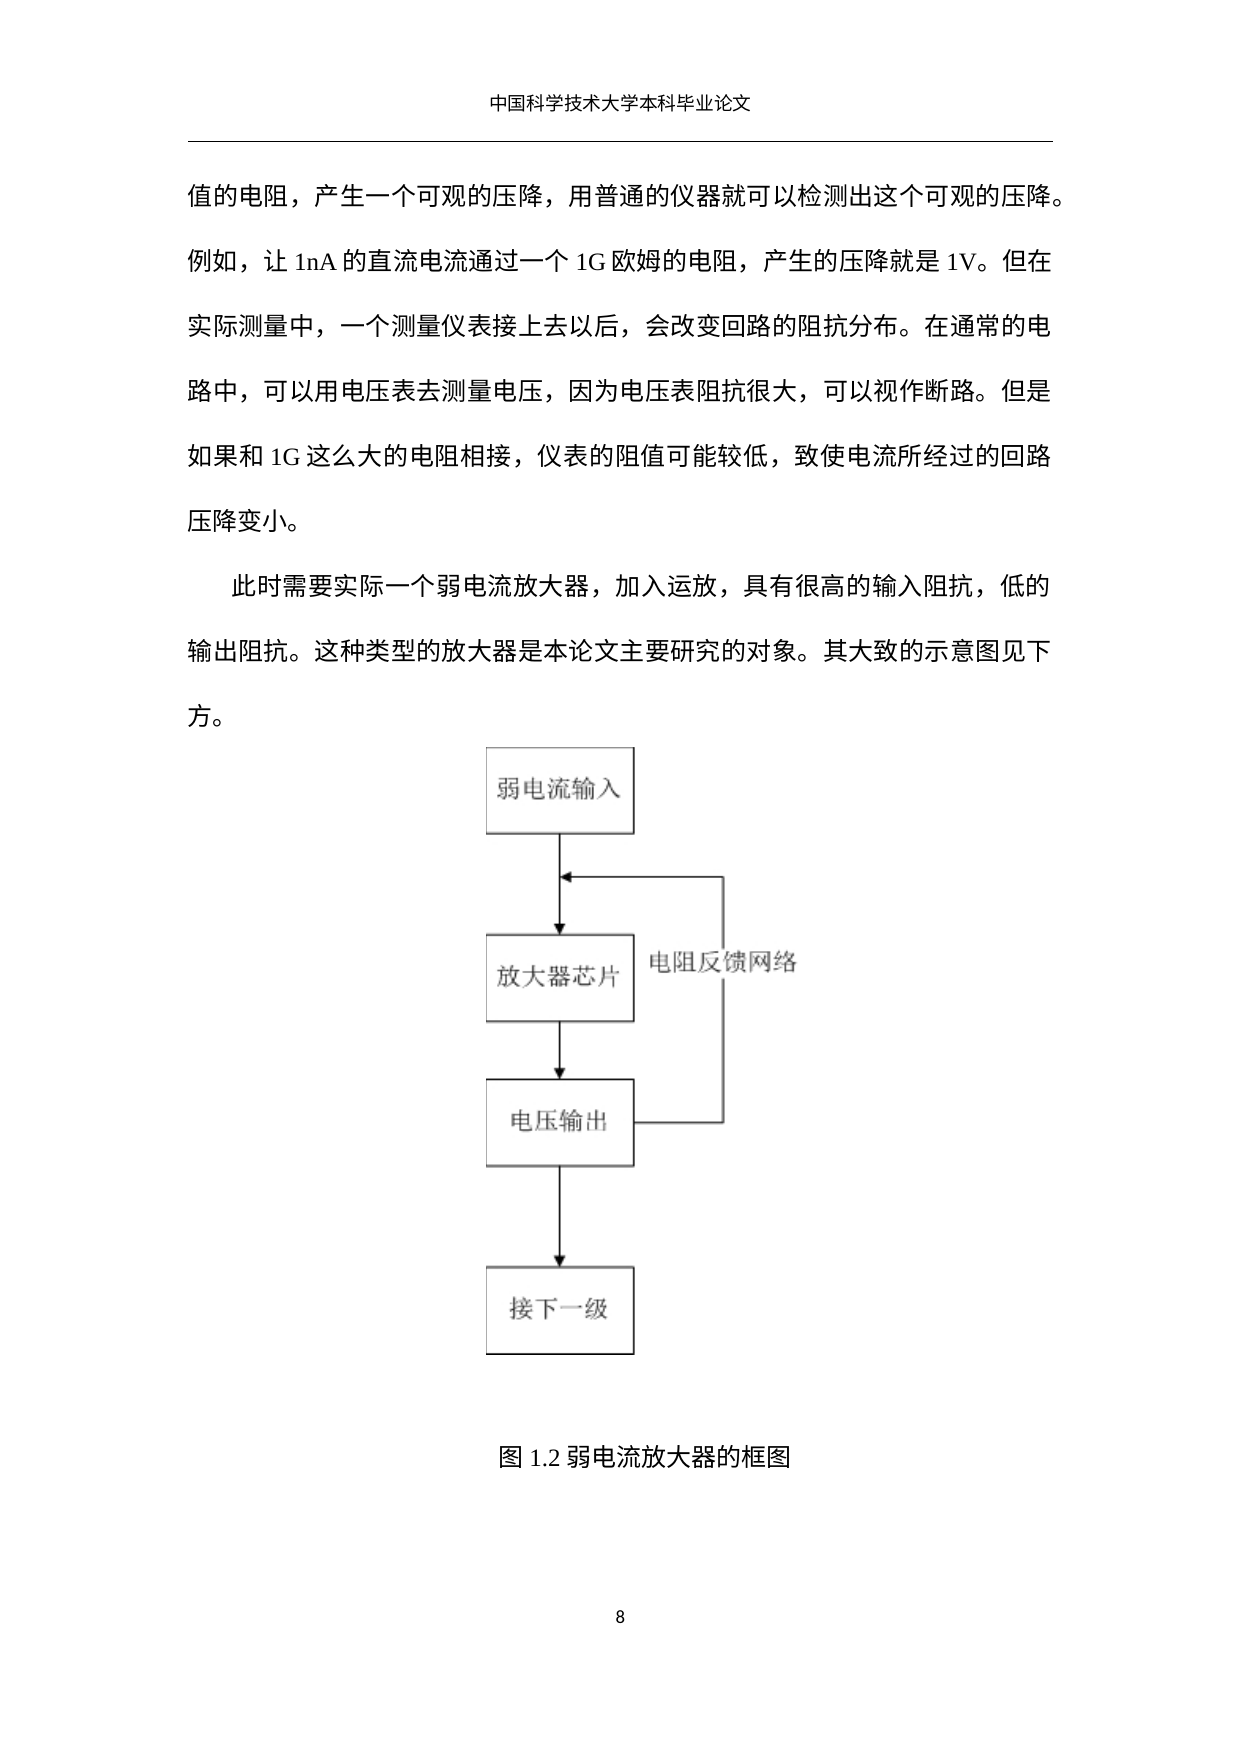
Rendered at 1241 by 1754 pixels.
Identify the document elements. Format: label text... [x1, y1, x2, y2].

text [187, 162, 1053, 552]
text 此时需要实际一个弱电流放大器，加入运放，具有很高的输入阻抗，低的输出阻抗。这种类型的放大器是本论文主要研究的对象。其大致的示意图见下方。 [187, 552, 1053, 747]
picture [486, 747, 799, 1355]
text 图 1.2 弱电流放大器的框图 [187, 1423, 1053, 1488]
